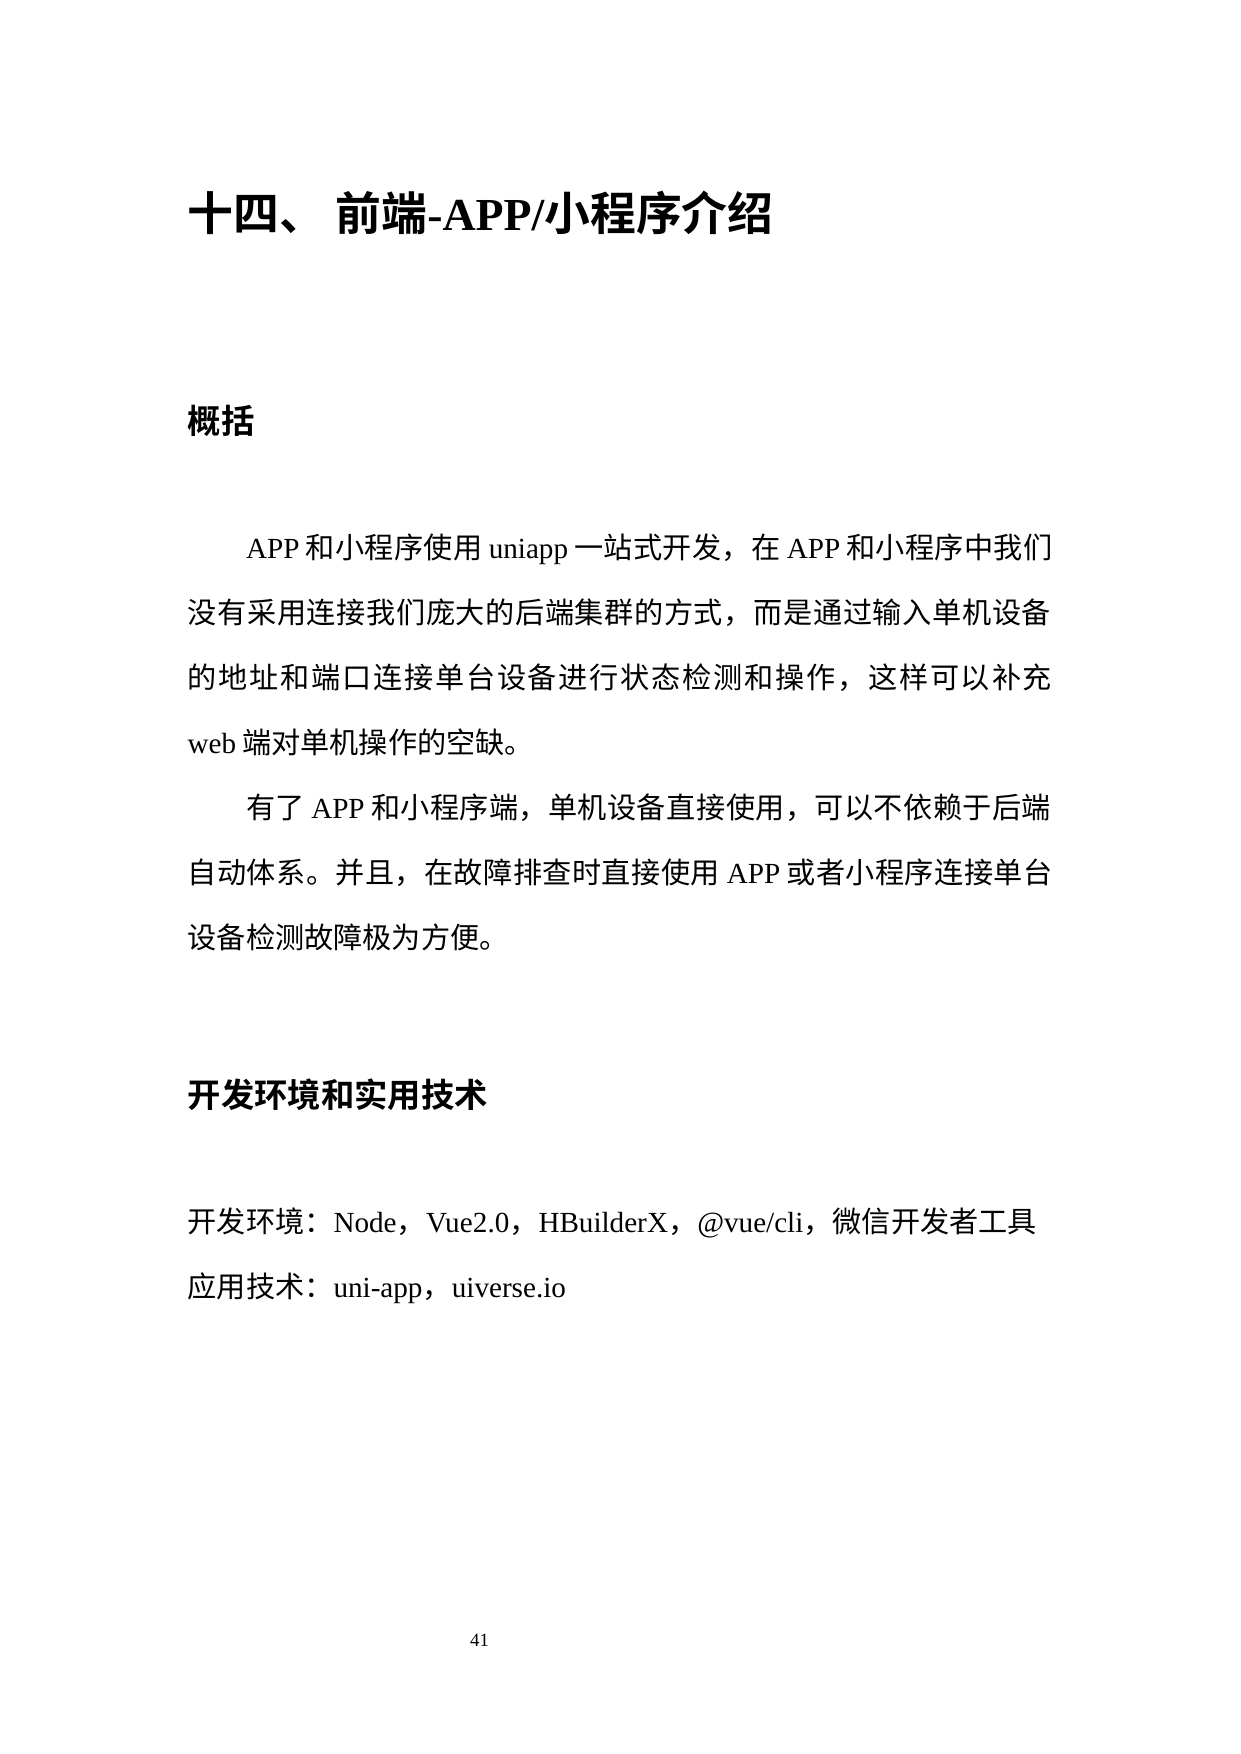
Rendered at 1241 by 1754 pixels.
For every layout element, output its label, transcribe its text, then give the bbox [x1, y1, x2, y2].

text 开发环境：Node，Vue2.0，HBuilderX，@vue/cli，微信开发者工具 [187, 1187, 1053, 1252]
subtitle 前端-APP/小程序介绍 [187, 162, 1053, 259]
text 应用技术：uni-app，uiverse.io [187, 1252, 1053, 1317]
subtitle 开发环境和实用技术 [187, 1061, 1053, 1126]
text APP和小程序使用uniapp一站式开发，在APP和小程序中我们没有采用连接我们庞大的后端集群的方式，而是通过输入单机设备的地址和端口连接单台设备进行状态检测和操作，这样可以补充web端对单机操作的空缺。 [187, 513, 1053, 773]
subtitle 概括 [187, 387, 1053, 452]
text 有了APP和小程序端，单机设备直接使用，可以不依赖于后端自动体系。并且，在故障排查时直接使用APP或者小程序连接单台设备检测故障极为方便。 [187, 773, 1053, 968]
